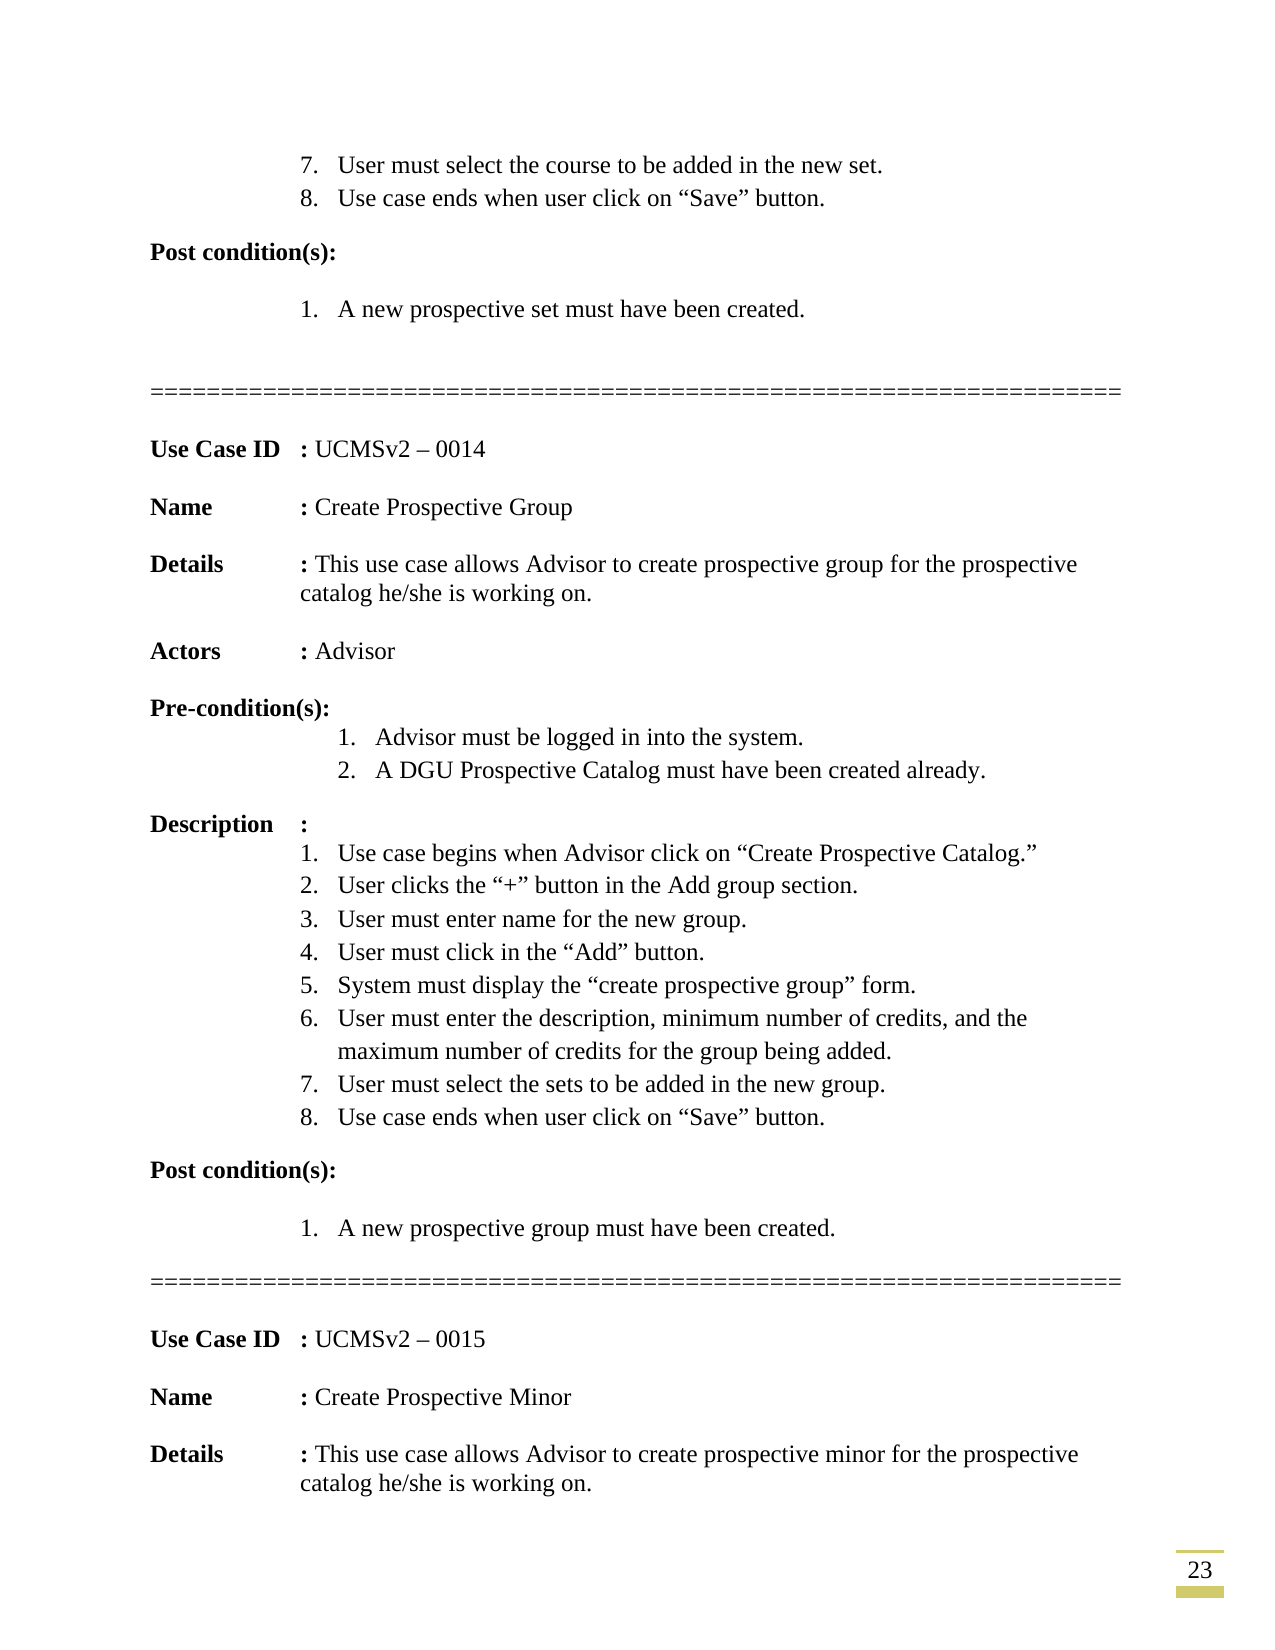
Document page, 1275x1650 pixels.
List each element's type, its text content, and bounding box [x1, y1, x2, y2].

text Name : Create Prospective Group [150, 492, 1125, 521]
text ===================================================================== [150, 377, 1125, 406]
list User clicks the “+” button in the Add group section. [300, 871, 1125, 899]
text Description : [150, 809, 1125, 838]
list User must enter the description, minimum number of credits, and the maximum number of credits for the group being added. [300, 1003, 1125, 1064]
text Use Case ID : UCMSv2 – 0014 [150, 434, 1125, 463]
list Use case ends when user click on “Save” button. [300, 1102, 1125, 1131]
list Advisor must be logged in into the system. [337, 722, 1125, 751]
text Actors : Advisor [150, 636, 1125, 664]
text Pre-condition(s): [150, 693, 1125, 722]
list A DGU Prospective Catalog must have been created already. [337, 755, 1125, 784]
text ===================================================================== [150, 1267, 1125, 1296]
text Name : Create Prospective Minor [150, 1382, 1125, 1411]
text Post condition(s): [150, 1156, 1125, 1184]
list User must click in the “Add” button. [300, 937, 1125, 965]
list User must select the course to be added in the new set. [300, 150, 1125, 179]
text Use Case ID : UCMSv2 – 0015 [150, 1324, 1125, 1353]
text Post condition(s): [150, 237, 1125, 266]
list Use case begins when Advisor click on “Create Prospective Catalog.” [300, 838, 1125, 866]
text Details : This use case allows Advisor to create prospective minor for the prospective catalog he/she is working on. [150, 1439, 1125, 1497]
text Details : This use case allows Advisor to create prospective group for the prospective catalog he/she is working on. [150, 549, 1125, 607]
list A new prospective group must have been created. [300, 1213, 1125, 1242]
list User must select the sets to be added in the new group. [300, 1069, 1125, 1097]
list A new prospective set must have been created. [300, 294, 1125, 323]
list System must display the “create prospective group” form. [300, 970, 1125, 998]
list Use case ends when user click on “Save” button. [300, 183, 1125, 212]
list User must enter name for the new group. [300, 904, 1125, 932]
